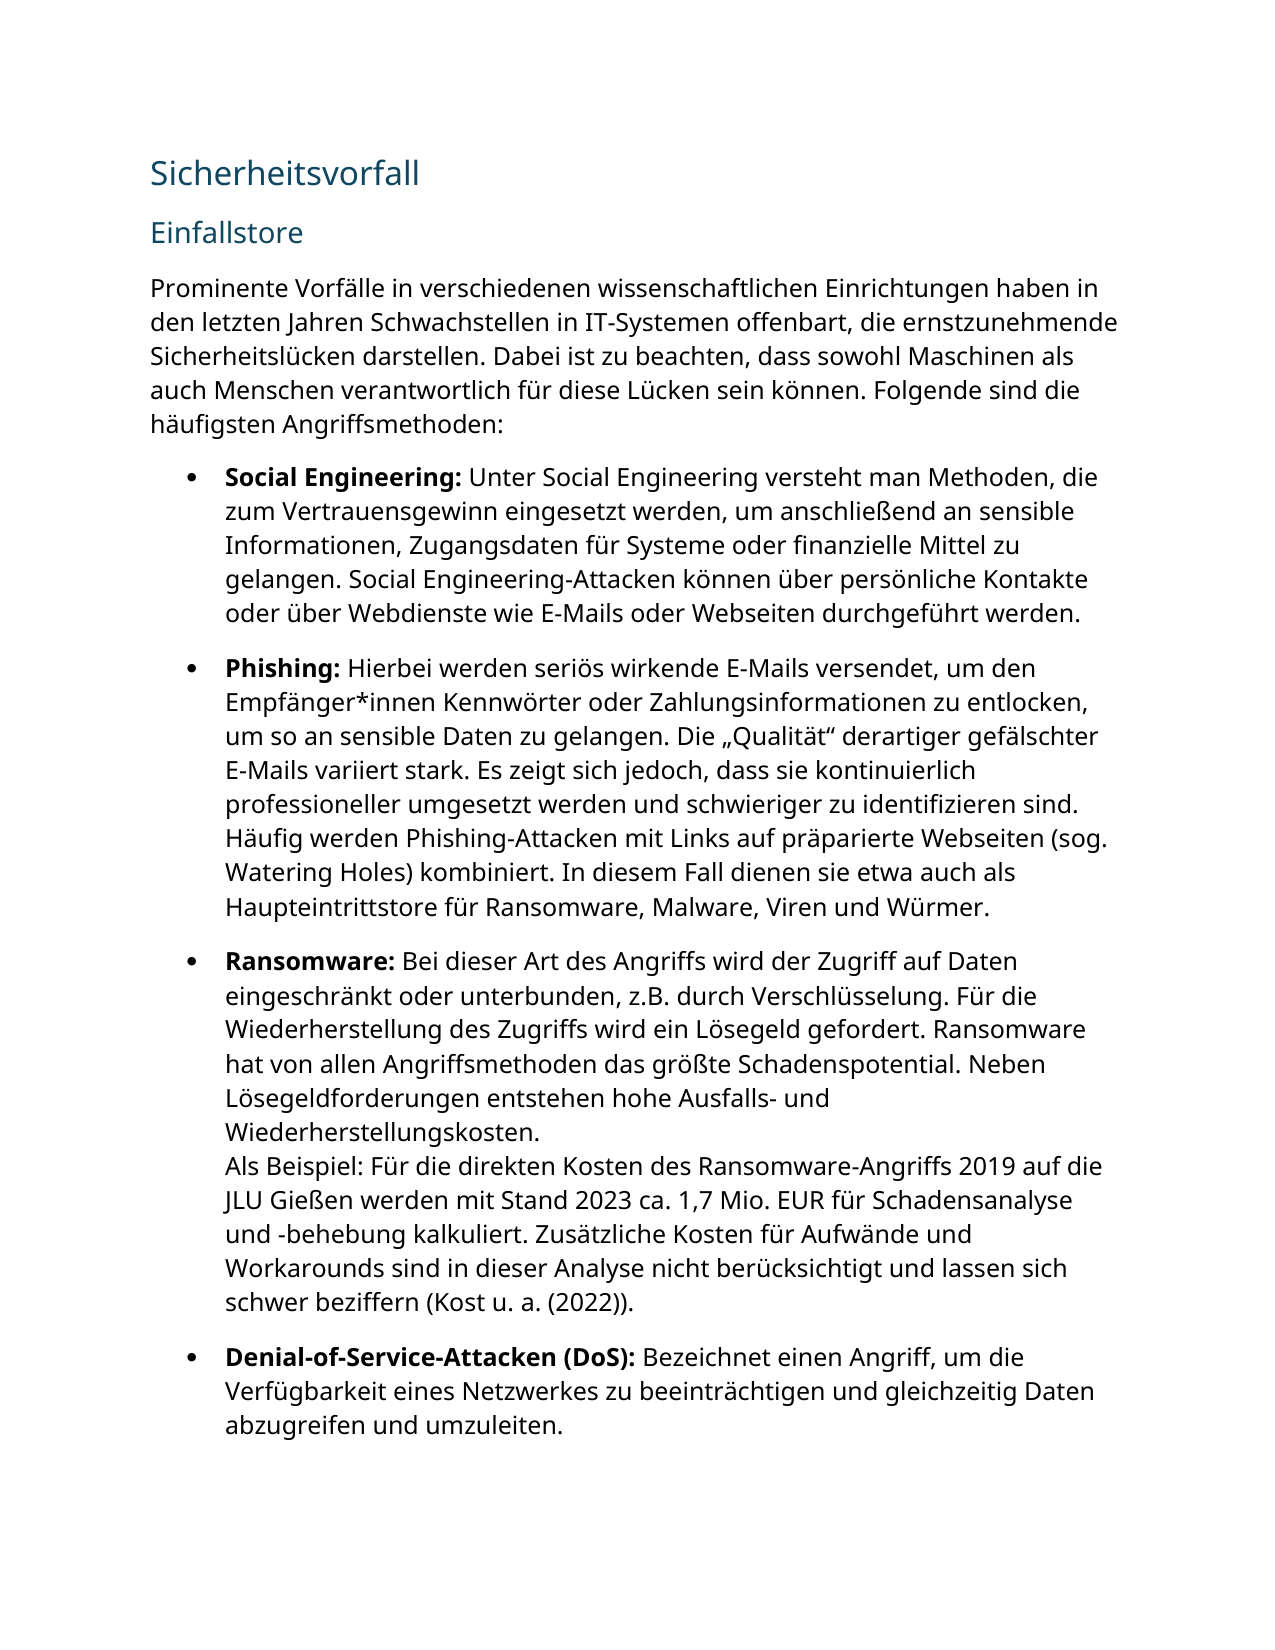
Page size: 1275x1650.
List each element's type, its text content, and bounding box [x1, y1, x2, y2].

text Prominente Vorfälle in verschiedenen wissenschaftlichen Einrichtungen haben in den letzten Jahren Schwachstellen in IT-Systemen offenbart, die ernstzunehmende Sicherheitslücken darstellen. Dabei ist zu beachten, dass sowohl Maschinen als auch Menschen verantwortlich für diese Lücken sein können. Folgende sind die häufigsten Angriffsmethoden: [150, 271, 1125, 441]
list Denial-of-Service-Attacken (DoS): Bezeichnet einen Angriff, um die Verfügbarkeit eines Netzwerkes zu beeinträchtigen und gleichzeitig Daten abzugreifen und umzuleiten. [187, 1339, 1125, 1442]
list Phishing: Hierbei werden seriös wirkende E-Mails versendet, um den Empfänger*innen Kennwörter oder Zahlungsinformationen zu entlocken, um so an sensible Daten zu gelangen. Die „Qualität“ derartiger gefälschter E-Mails variiert stark. Es zeigt sich jedoch, dass sie kontinuierlich professioneller umgesetzt werden und schwieriger zu identifizieren sind. Häufig werden Phishing-Attacken mit Links auf präparierte Webseiten (sog. Watering Holes) kombiniert. In diesem Fall dienen sie etwa auch als Haupteintrittstore für Ransomware, Malware, Viren und Würmer. [187, 651, 1125, 923]
subtitle Einfallstore [150, 212, 1125, 252]
list Social Engineering: Unter Social Engineering versteht man Methoden, die zum Vertrauensgewinn eingesetzt werden, um anschließend an sensible Informationen, Zugangsdaten für Systeme oder finanzielle Mittel zu gelangen. Social Engineering-Attacken können über persönliche Kontakte oder über Webdienste wie E-Mails oder Webseiten durchgeführt werden. [187, 459, 1125, 630]
subtitle Sicherheitsvorfall [150, 150, 1125, 195]
list Ransomware: Bei dieser Art des Angriffs wird der Zugriff auf Daten eingeschränkt oder unterbunden, z.B. durch Verschlüsselung. Für die Wiederherstellung des Zugriffs wird ein Lösegeld gefordert. Ransomware hat von allen Angriffsmethoden das größte Schadenspotential. Neben Lösegeldforderungen entstehen hohe Ausfalls- und Wiederherstellungskosten. Als Beispiel: Für die direkten Kosten des Ransomware-Angriffs 2019 auf die JLU Gießen werden mit Stand 2023 ca. 1,7 Mio. EUR für Schadensanalyse und -behebung kalkuliert. Zusätzliche Kosten für Aufwände und Workarounds sind in dieser Analyse nicht berücksichtigt und lassen sich schwer beziffern (Kost u. a. (2022)). [187, 944, 1125, 1319]
